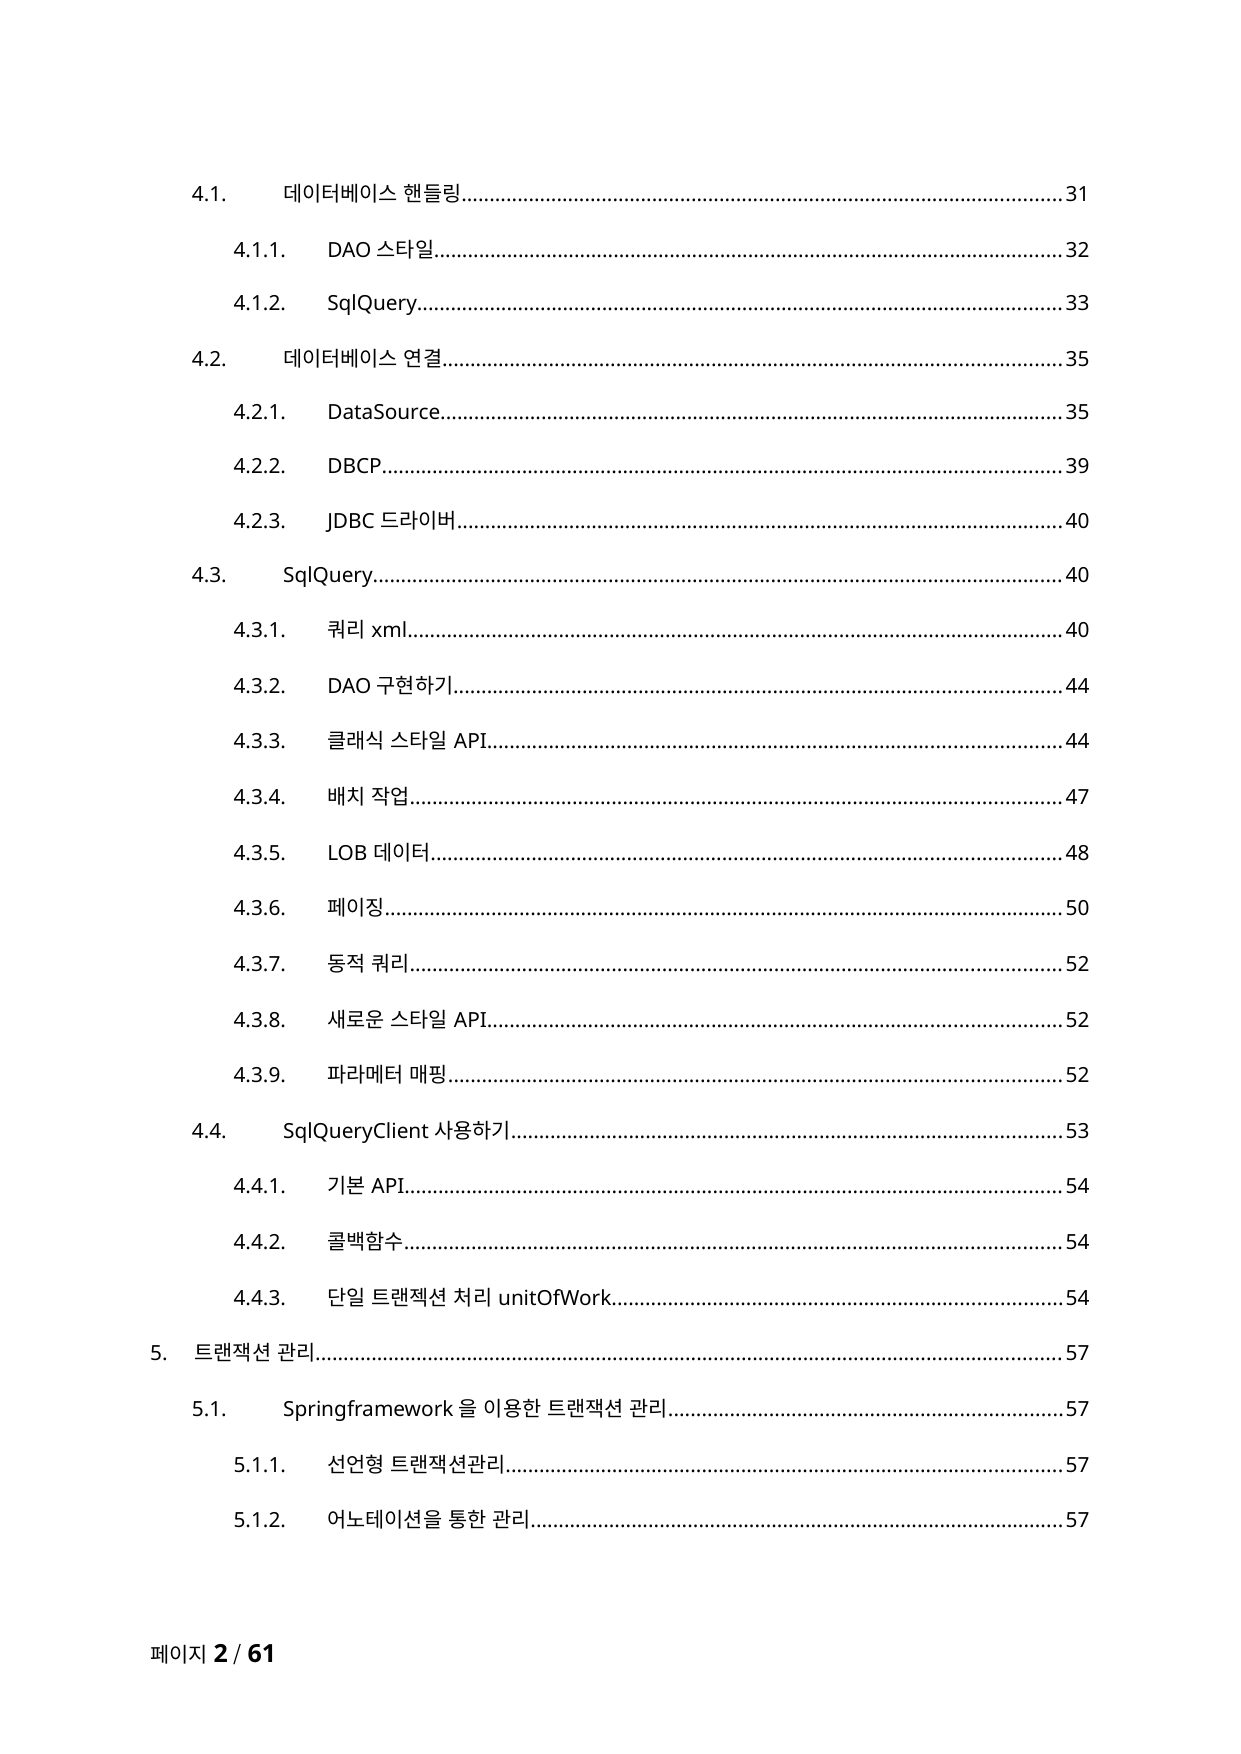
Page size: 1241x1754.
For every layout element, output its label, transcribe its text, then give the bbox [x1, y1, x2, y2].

text 4.3.5. LOB 데이터 48 [233, 836, 1090, 866]
text 4.4.2. 콜백함수 54 [233, 1225, 1090, 1256]
text 4.3.8. 새로운 스타일 API 52 [233, 1003, 1090, 1033]
text 4.4.3. 단일 트랜젝션 처리 unitOfWork 54 [233, 1281, 1090, 1311]
text 4.3.9. 파라메터 매핑 52 [233, 1058, 1090, 1089]
text 4.4.1. 기본 API 54 [233, 1170, 1090, 1200]
text 4.1. 데이터베이스 핸들링 31 [192, 177, 1090, 207]
text 4.3.6. 페이징 50 [233, 892, 1090, 922]
text 4.3.2. DAO 구현하기 44 [233, 669, 1090, 699]
text 5. 트랜잭션 관리 57 [150, 1337, 1090, 1367]
text 5.1. Springframework 을 이용한 트랜잭션 관리 57 [192, 1392, 1090, 1422]
text 4.1.2. SqlQuery 33 [233, 288, 1090, 317]
text 4.1.1. DAO 스타일 32 [233, 233, 1090, 263]
text 4.2.1. DataSource 35 [233, 397, 1090, 426]
text 4.3.1. 쿼리 xml 40 [233, 613, 1090, 644]
text 4.3.7. 동적 쿼리 52 [233, 947, 1090, 977]
text 4.4. SqlQueryClient 사용하기 53 [192, 1114, 1090, 1144]
text 4.3. SqlQuery 40 [192, 560, 1090, 588]
text 5.1.1. 선언형 트랜잭션관리 57 [233, 1448, 1090, 1478]
text 4.3.3. 클래식 스타일 API 44 [233, 725, 1090, 755]
text 4.2.3. JDBC 드라이버 40 [233, 504, 1090, 535]
text 4.2.2. DBCP 39 [233, 451, 1090, 479]
text 4.3.4. 배치 작업 47 [233, 780, 1090, 811]
text 5.1.2. 어노테이션을 통한 관리 57 [233, 1503, 1090, 1534]
text 4.2. 데이터베이스 연결 35 [192, 342, 1090, 372]
